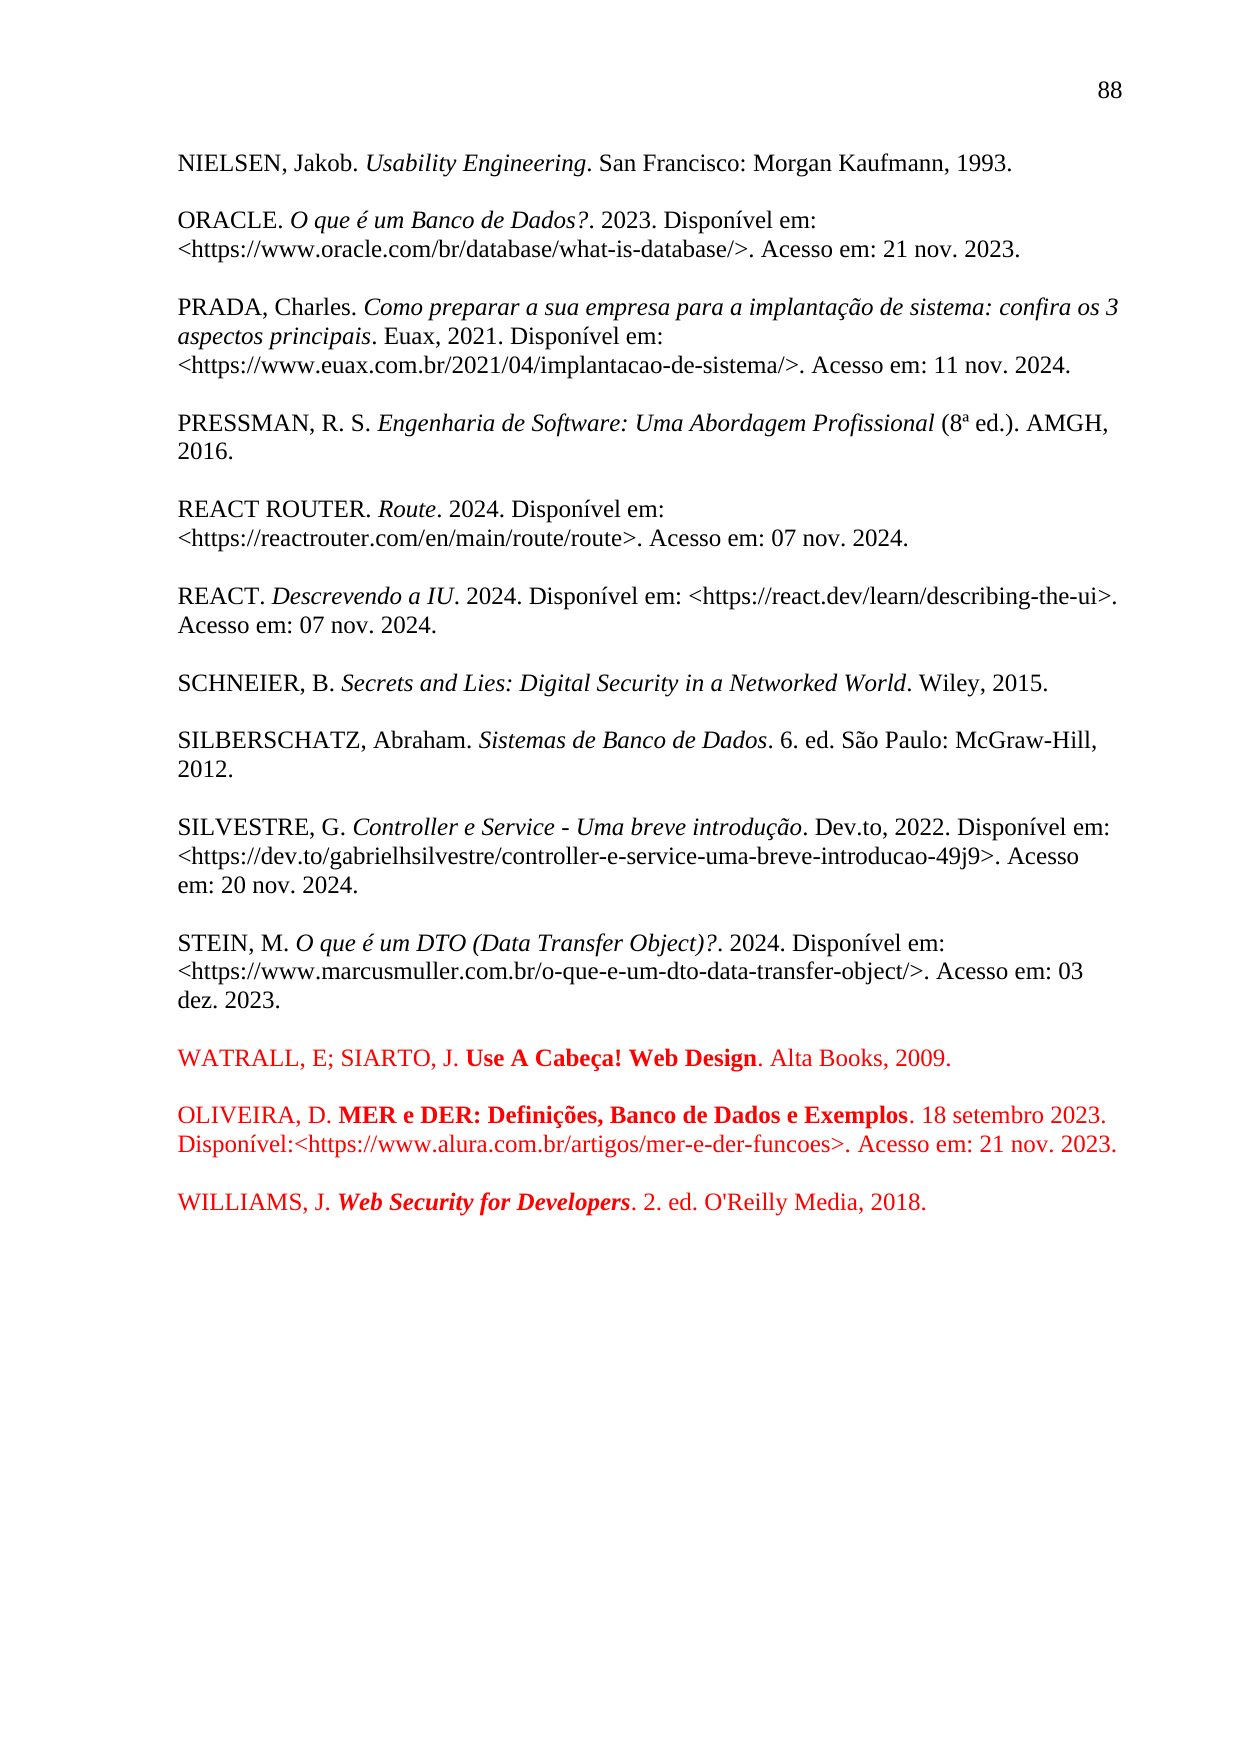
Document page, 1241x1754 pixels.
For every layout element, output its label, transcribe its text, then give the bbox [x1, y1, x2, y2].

text NIELSEN, Jakob. Usability Engineering. San Francisco: Morgan Kaufmann, 1993. [177, 148, 1122, 176]
text REACT ROUTER. Route. 2024. Disponível em: <https://reactrouter.com/en/main/route/route>. Acesso em: 07 nov. 2024. [177, 494, 1122, 552]
text REACT. Descrevendo a IU. 2024. Disponível em: <https://react.dev/learn/describing-the-ui>. Acesso em: 07 nov. 2024. [177, 581, 1122, 638]
text SILVESTRE, G. Controller e Service - Uma breve introdução. Dev.to, 2022. Disponível em: <https://dev.to/gabrielhsilvestre/controller-e-service-uma-breve-introducao-49j9>. Acesso em: 20 nov. 2024. [177, 812, 1122, 898]
text STEIN, M. O que é um DTO (Data Transfer Object)?. 2024. Disponível em: <https://www.marcusmuller.com.br/o-que-e-um-dto-data-transfer-object/>. Acesso em: 03 dez. 2023. [177, 928, 1122, 1014]
text SCHNEIER, B. Secrets and Lies: Digital Security in a Networked World. Wiley, 2015. [177, 668, 1122, 696]
text ORACLE. O que é um Banco de Dados?. 2023. Disponível em: <https://www.oracle.com/br/database/what-is-database/>. Acesso em: 21 nov. 2023. [177, 206, 1122, 263]
text PRADA, Charles. Como preparar a sua empresa para a implantação de sistema: confira os 3 aspectos principais. Euax, 2021. Disponível em: <https://www.euax.com.br/2021/04/implantacao-de-sistema/>. Acesso em: 11 nov. 2024. [177, 292, 1122, 378]
text WATRALL, E; SIARTO, J. Use A Cabeça! Web Design. Alta Books, 2009. OLIVEIRA, D. MER e DER: Definições, Banco de Dados e Exemplos. 18 setembro 2023. Disponível:<https://www.alura.com.br/artigos/mer-e-der-funcoes>. Acesso em: 21 nov. 2023. [177, 1043, 1122, 1158]
text SILBERSCHATZ, Abraham. Sistemas de Banco de Dados. 6. ed. São Paulo: McGraw-Hill, 2012. [177, 726, 1122, 783]
text WILLIAMS, J. Web Security for Developers. 2. ed. O'Reilly Media, 2018. [177, 1158, 1122, 1216]
text PRESSMAN, R. S. Engenharia de Software: Uma Abordagem Profissional (8ª ed.). AMGH, 2016. [177, 408, 1122, 465]
